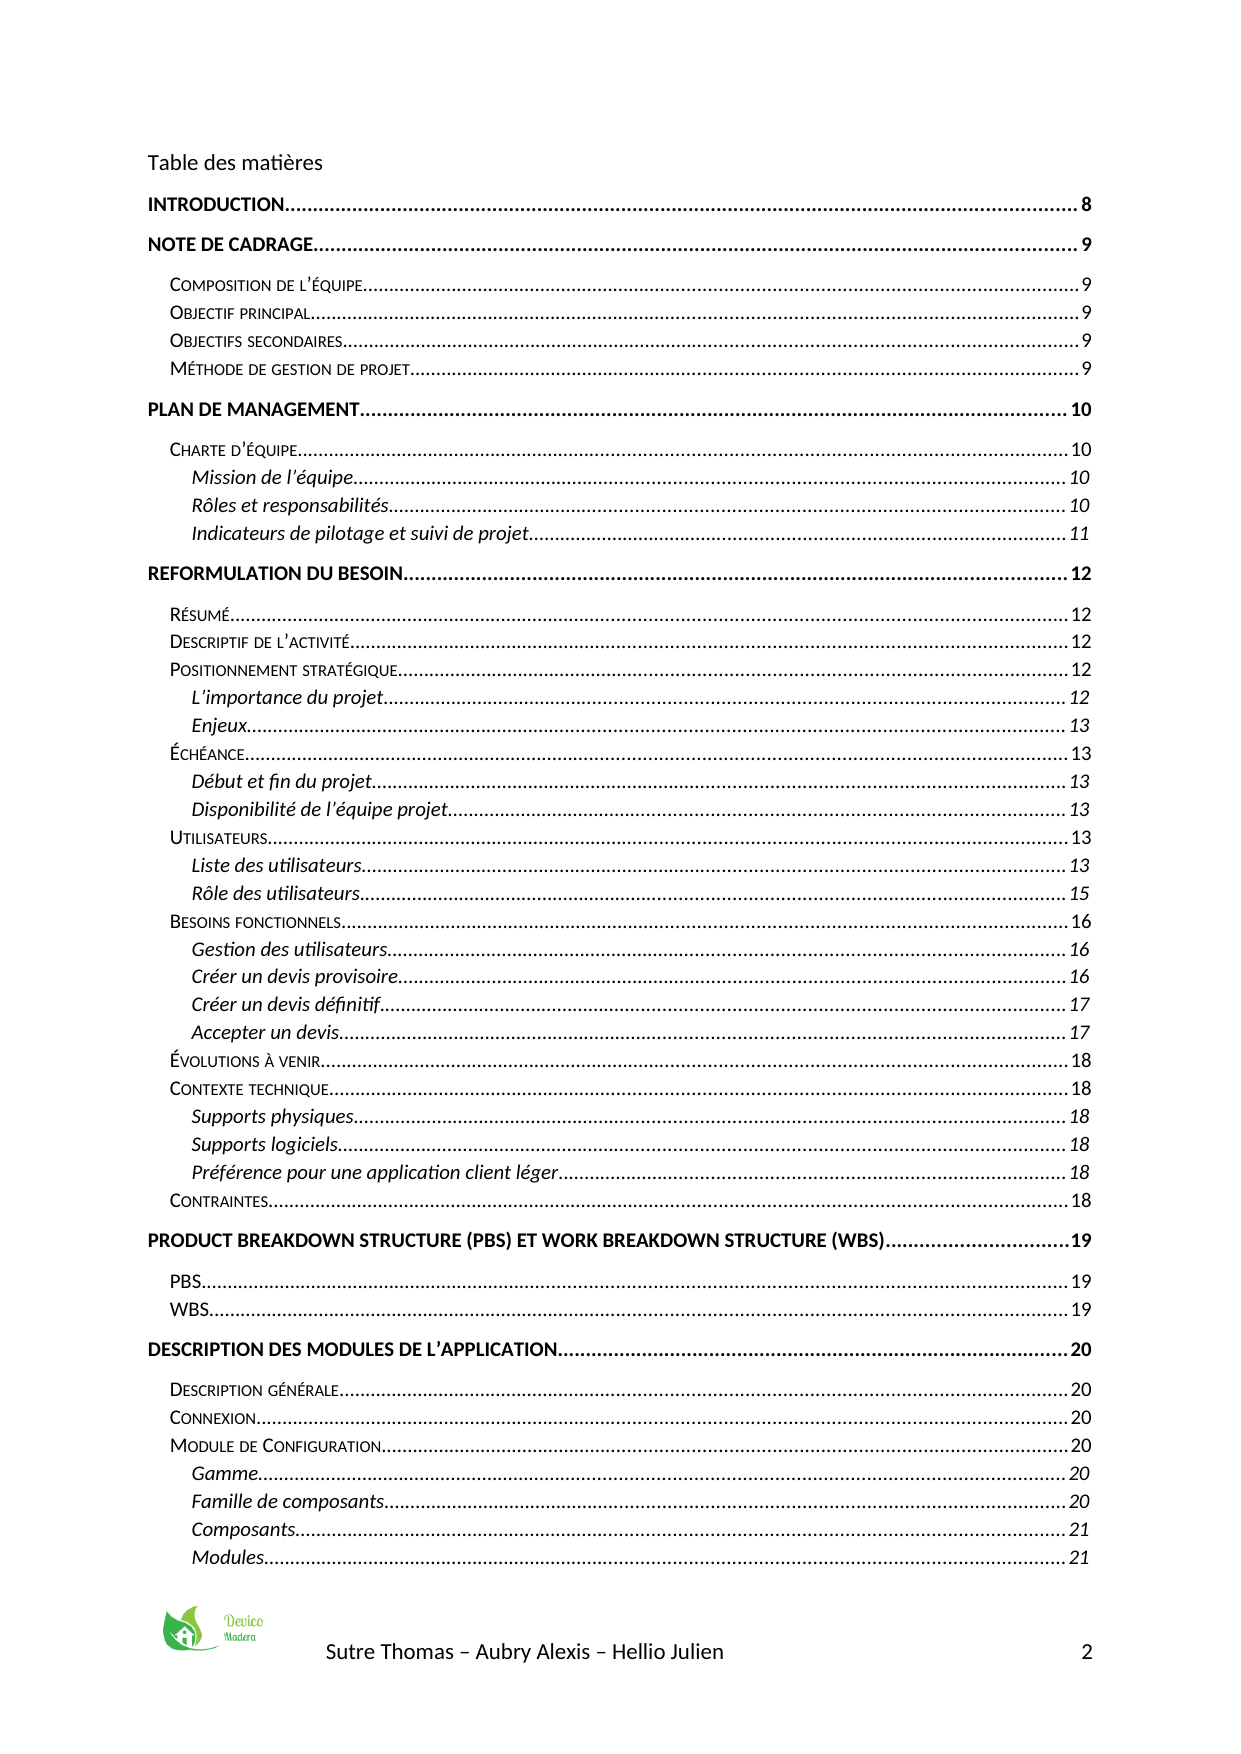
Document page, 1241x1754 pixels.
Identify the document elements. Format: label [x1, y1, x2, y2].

picture [147, 1587, 289, 1660]
